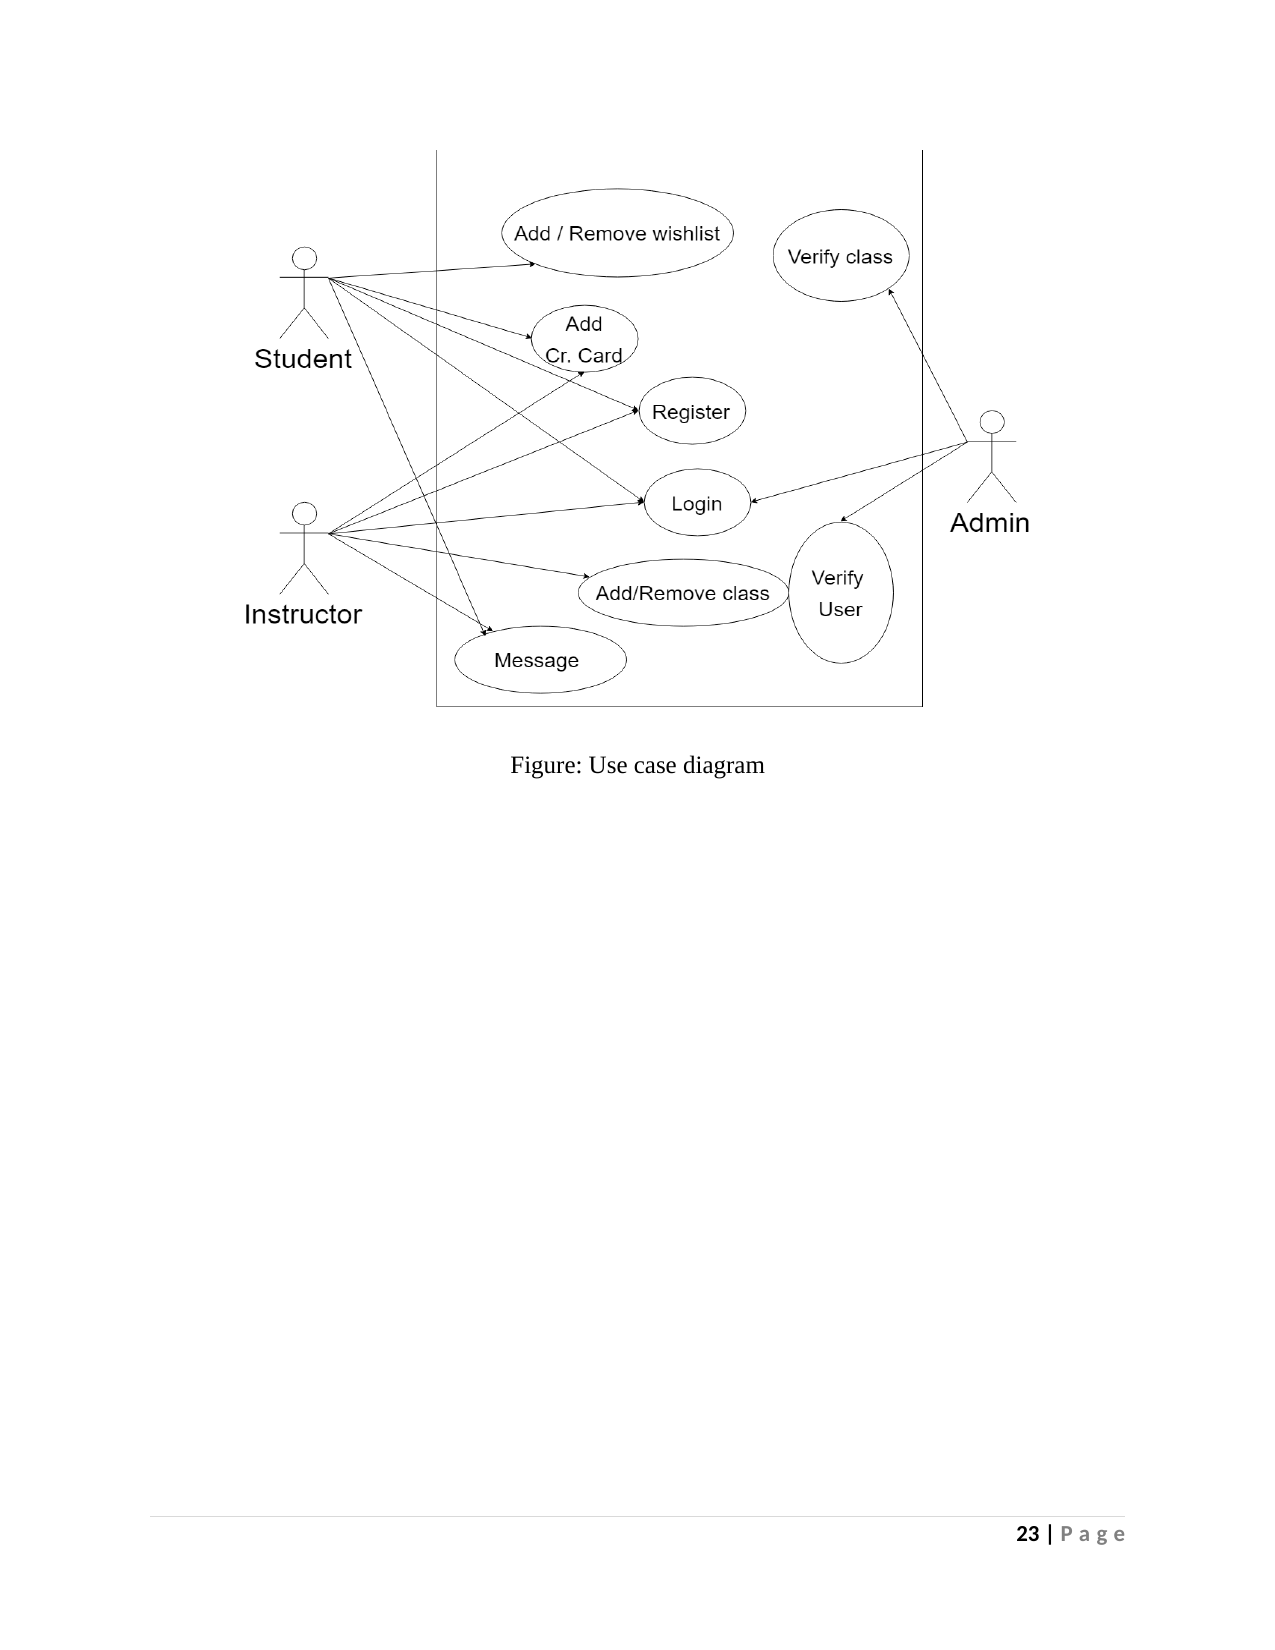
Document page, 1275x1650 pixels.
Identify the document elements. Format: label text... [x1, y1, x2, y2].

picture [244, 150, 1031, 707]
text Figure: Use case diagram [150, 750, 1125, 779]
